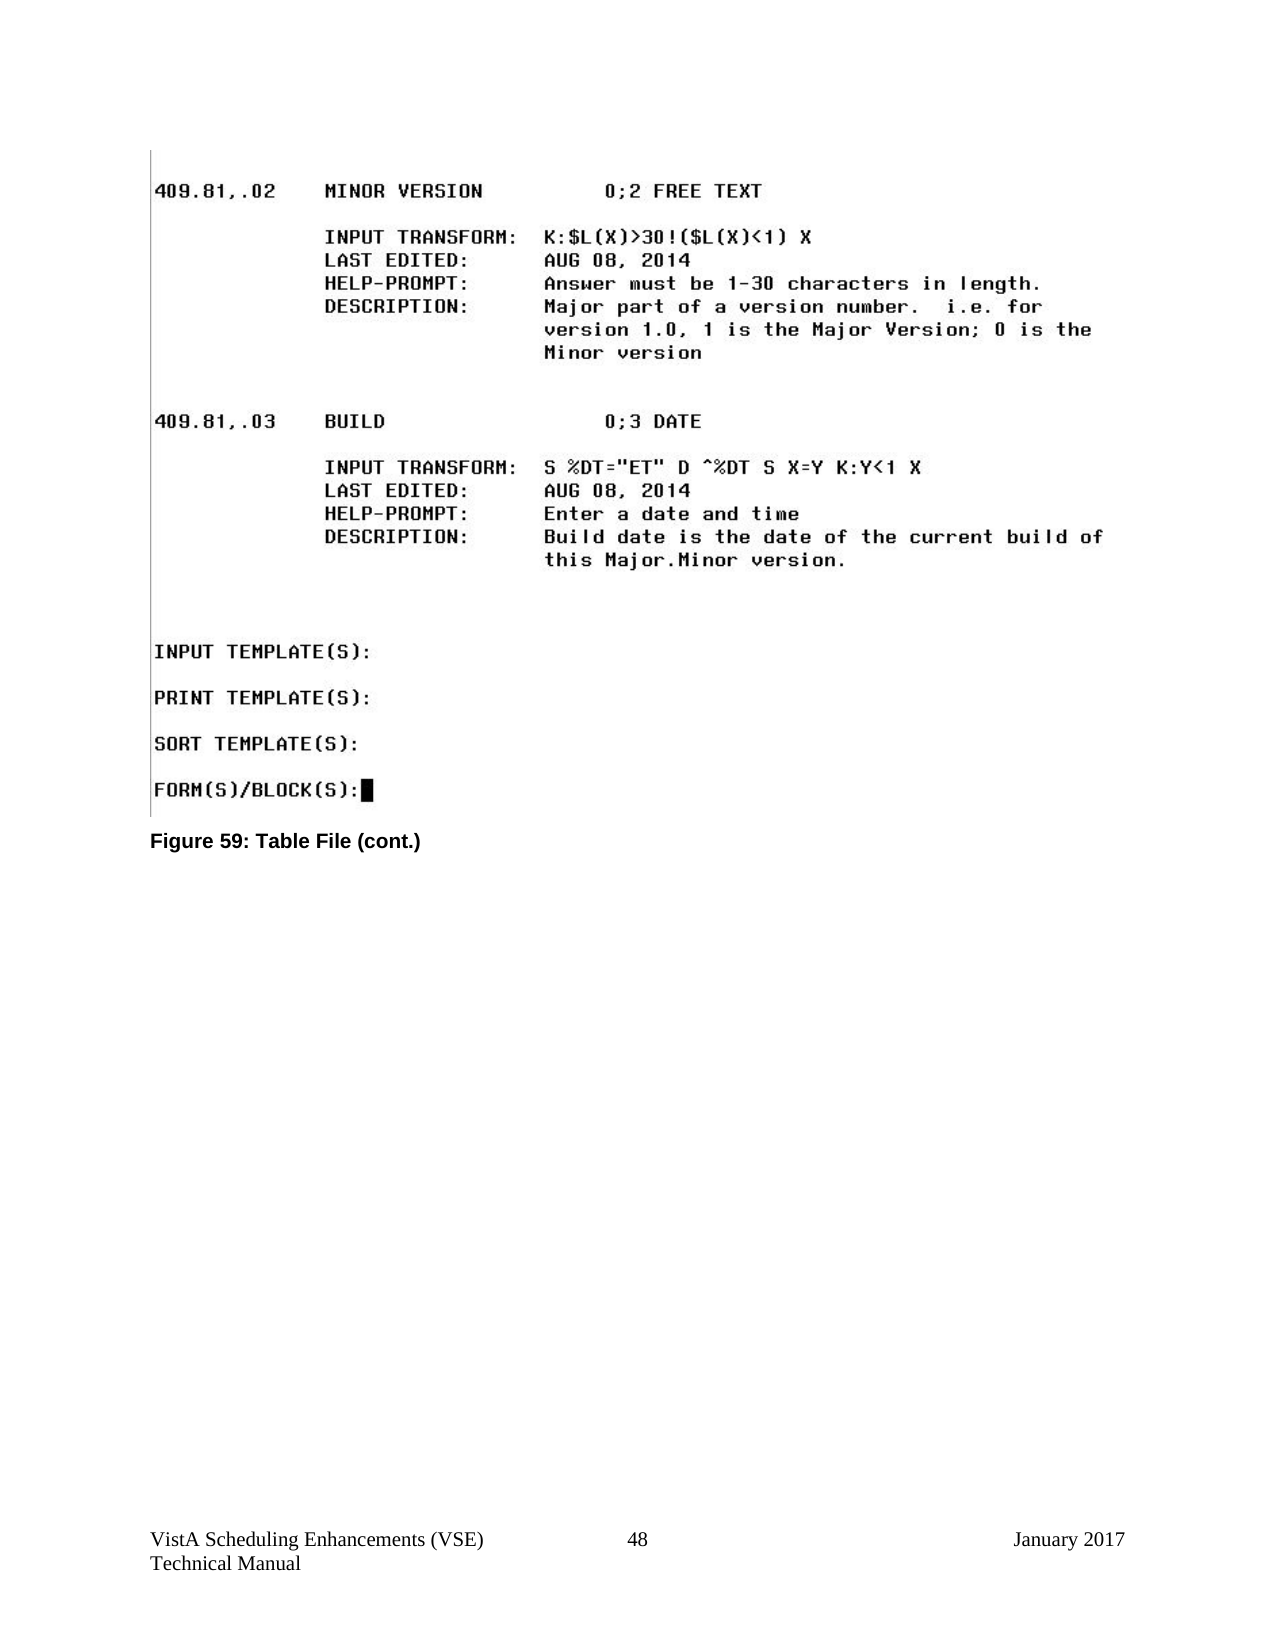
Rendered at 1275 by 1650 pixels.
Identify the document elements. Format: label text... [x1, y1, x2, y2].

text Figure 59: Table File (cont.) [150, 829, 1125, 853]
picture [150, 150, 1125, 817]
